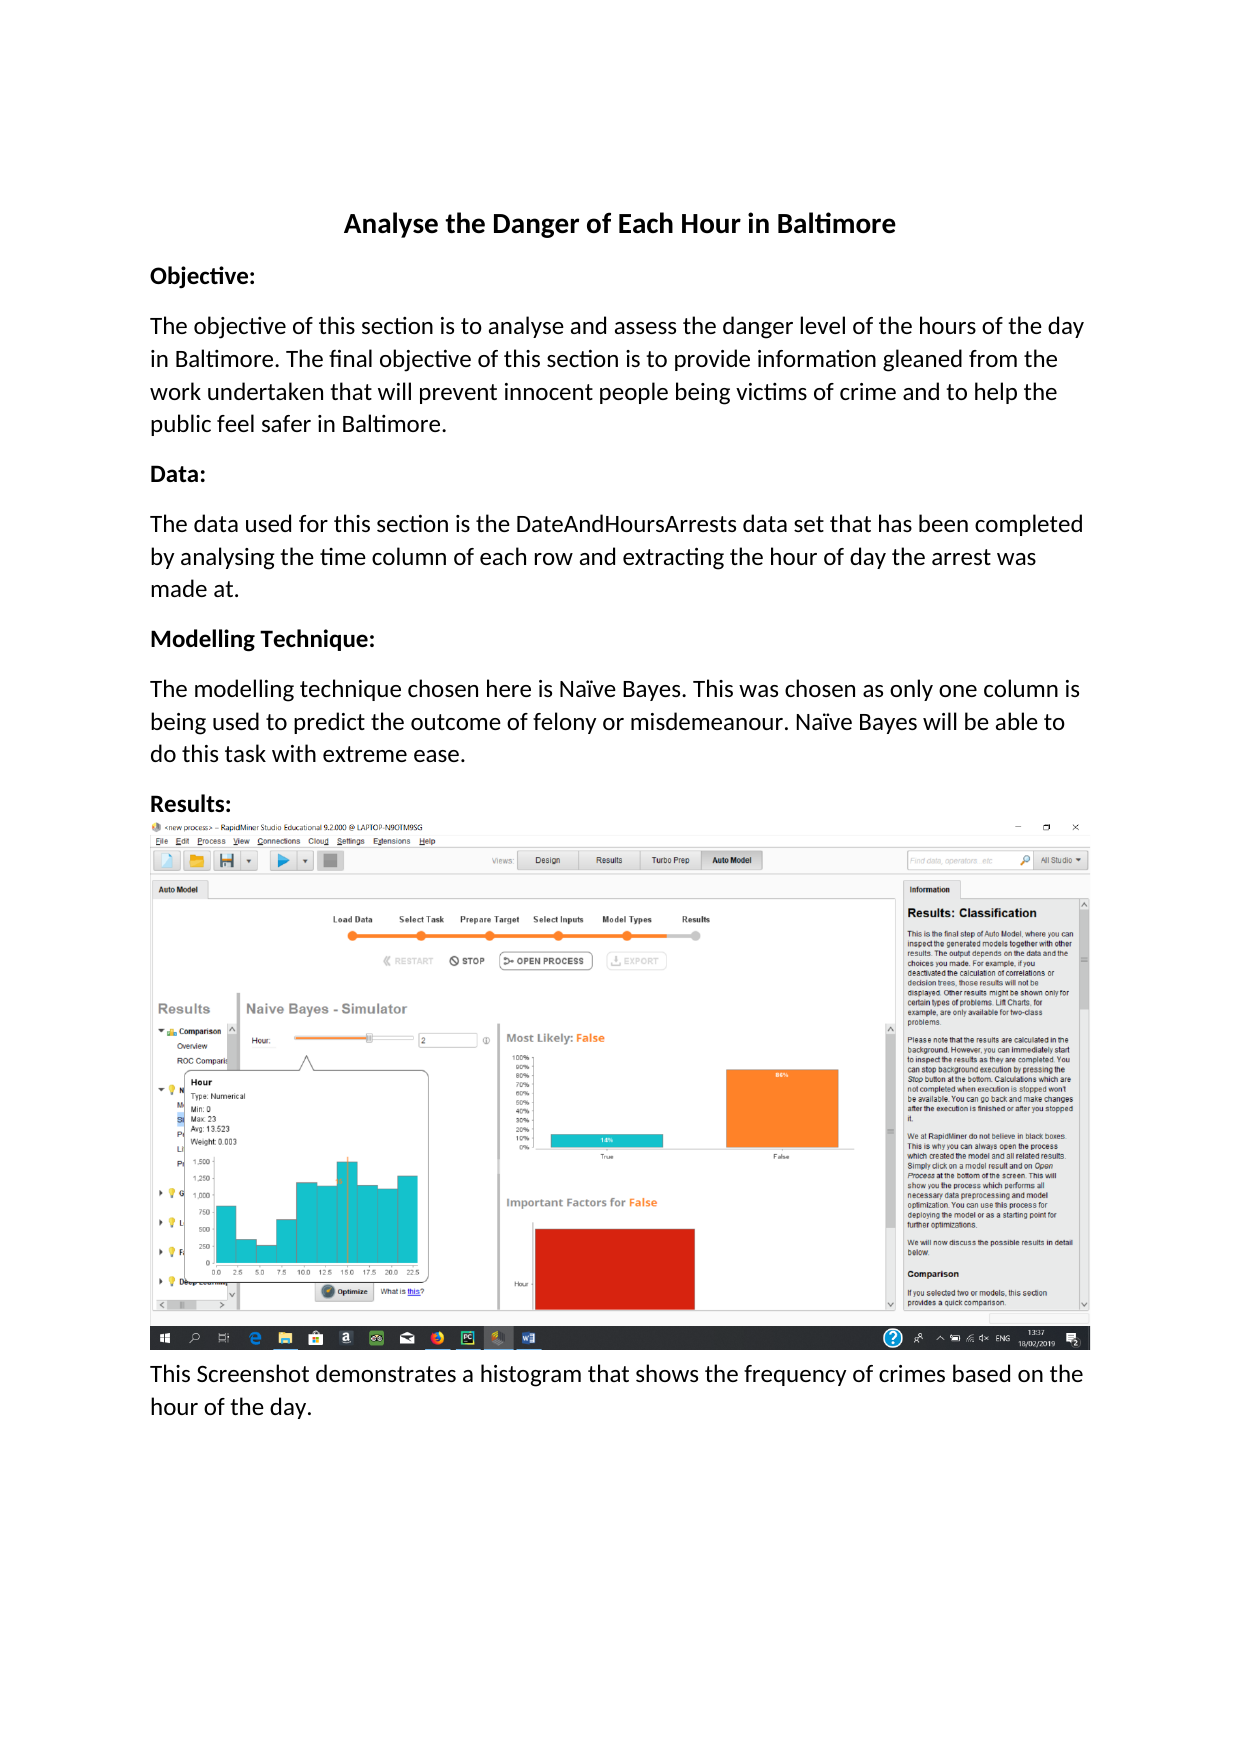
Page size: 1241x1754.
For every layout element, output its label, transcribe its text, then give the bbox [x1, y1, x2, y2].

text The modelling technique chosen here is Naïve Bayes. This was chosen as only one column is being used to predict the outcome of felony or misdemeanour. Naïve Bayes will be able to do this task with extreme ease. [150, 673, 1090, 769]
picture [150, 820, 1091, 1350]
text Results: This Screenshot demonstrates a histogram that shows the frequency of crimes based on the hour of the day. [150, 1350, 1090, 1422]
text Data: [150, 458, 1090, 489]
text The data used for this section is the DateAndHoursArrests data set that has been completed by analysing the time column of each row and extracting the hour of day the arrest was made at. [150, 508, 1090, 604]
text Results: This Screenshot demonstrates a histogram that shows the frequency of crimes based on the hour of the day. [150, 788, 1090, 820]
text Analyse the Danger of Each Hour in Baltimore [150, 205, 1090, 241]
text Modelling Technique: [150, 623, 1090, 654]
text Objective: [150, 260, 1090, 291]
text The objective of this section is to analyse and assess the danger level of the hours of the day in Baltimore. The final objective of this section is to provide information gleaned from the work undertaken that will prevent innocent people being victims of crime and to help the public feel safer in Baltimore. [150, 310, 1090, 439]
